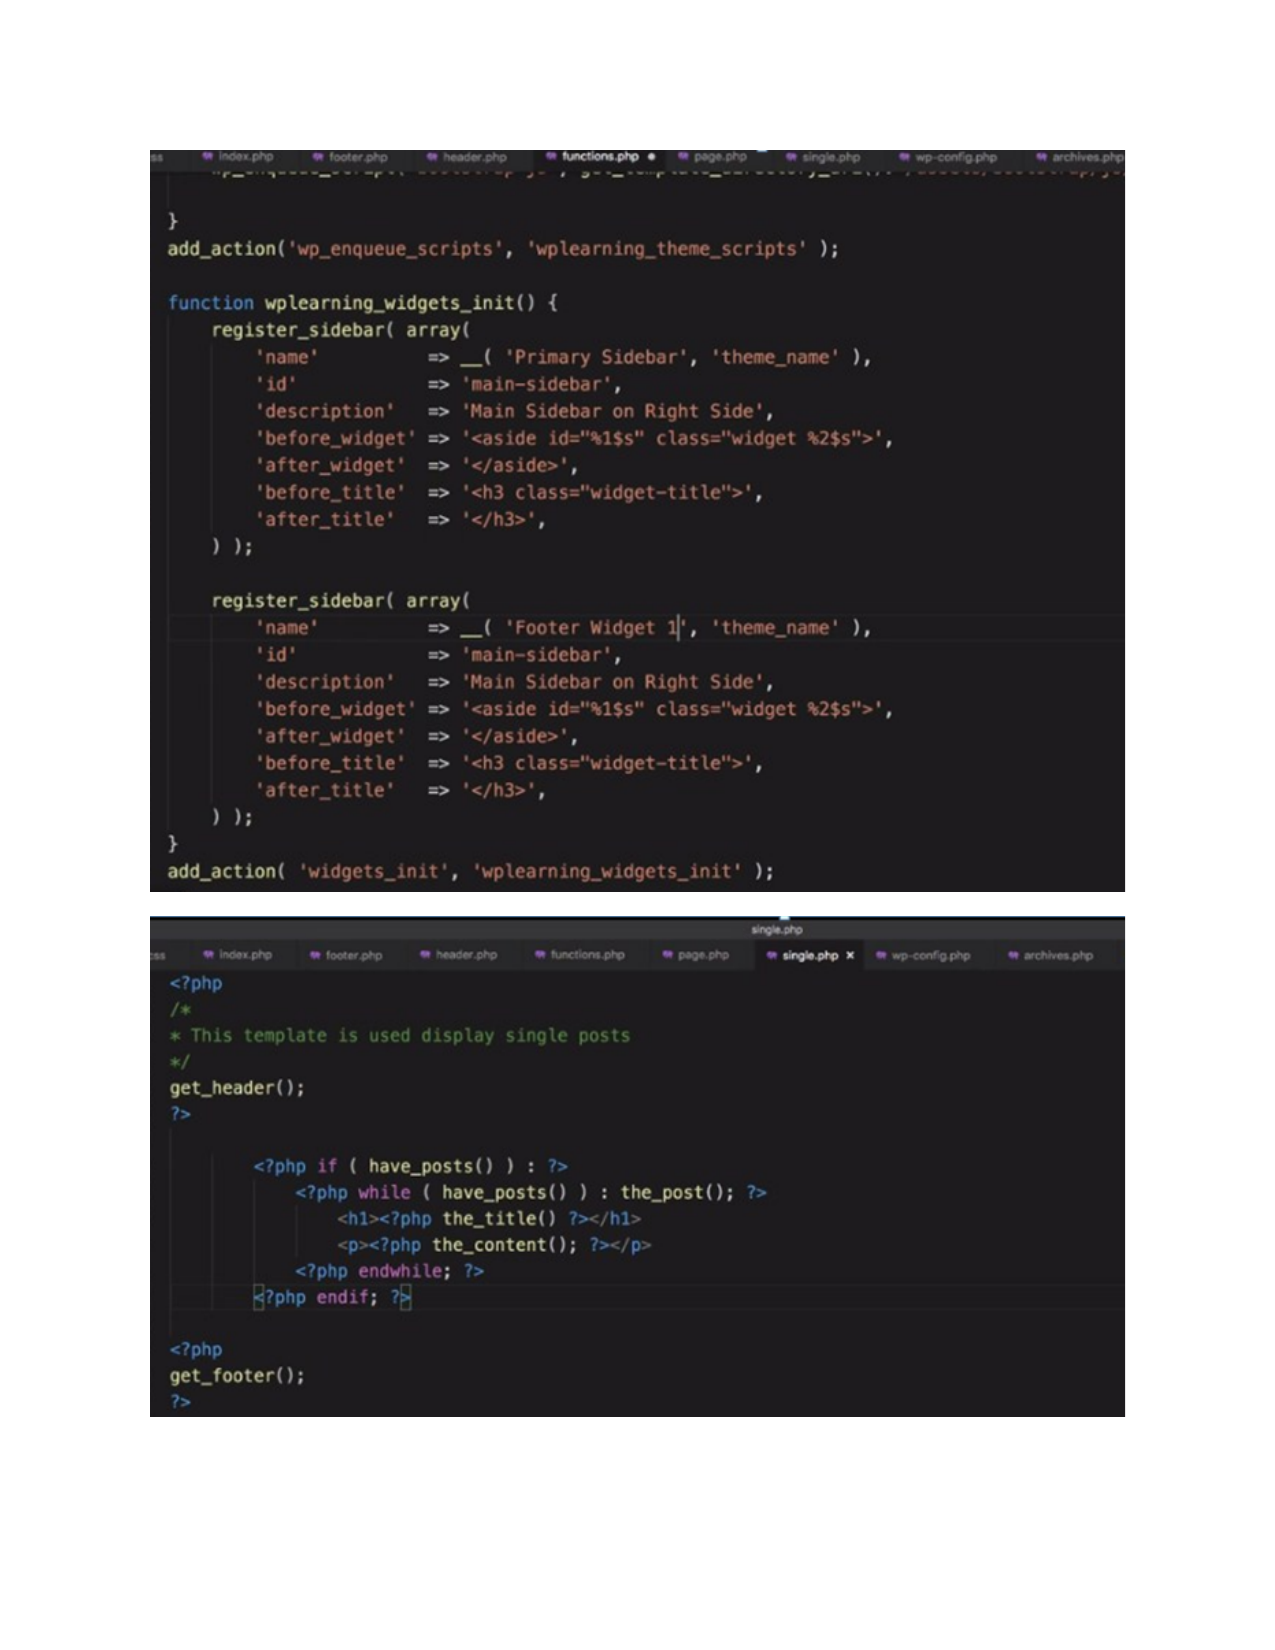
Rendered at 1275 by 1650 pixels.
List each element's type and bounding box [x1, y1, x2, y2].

picture [150, 150, 1125, 892]
picture [150, 916, 1125, 1417]
